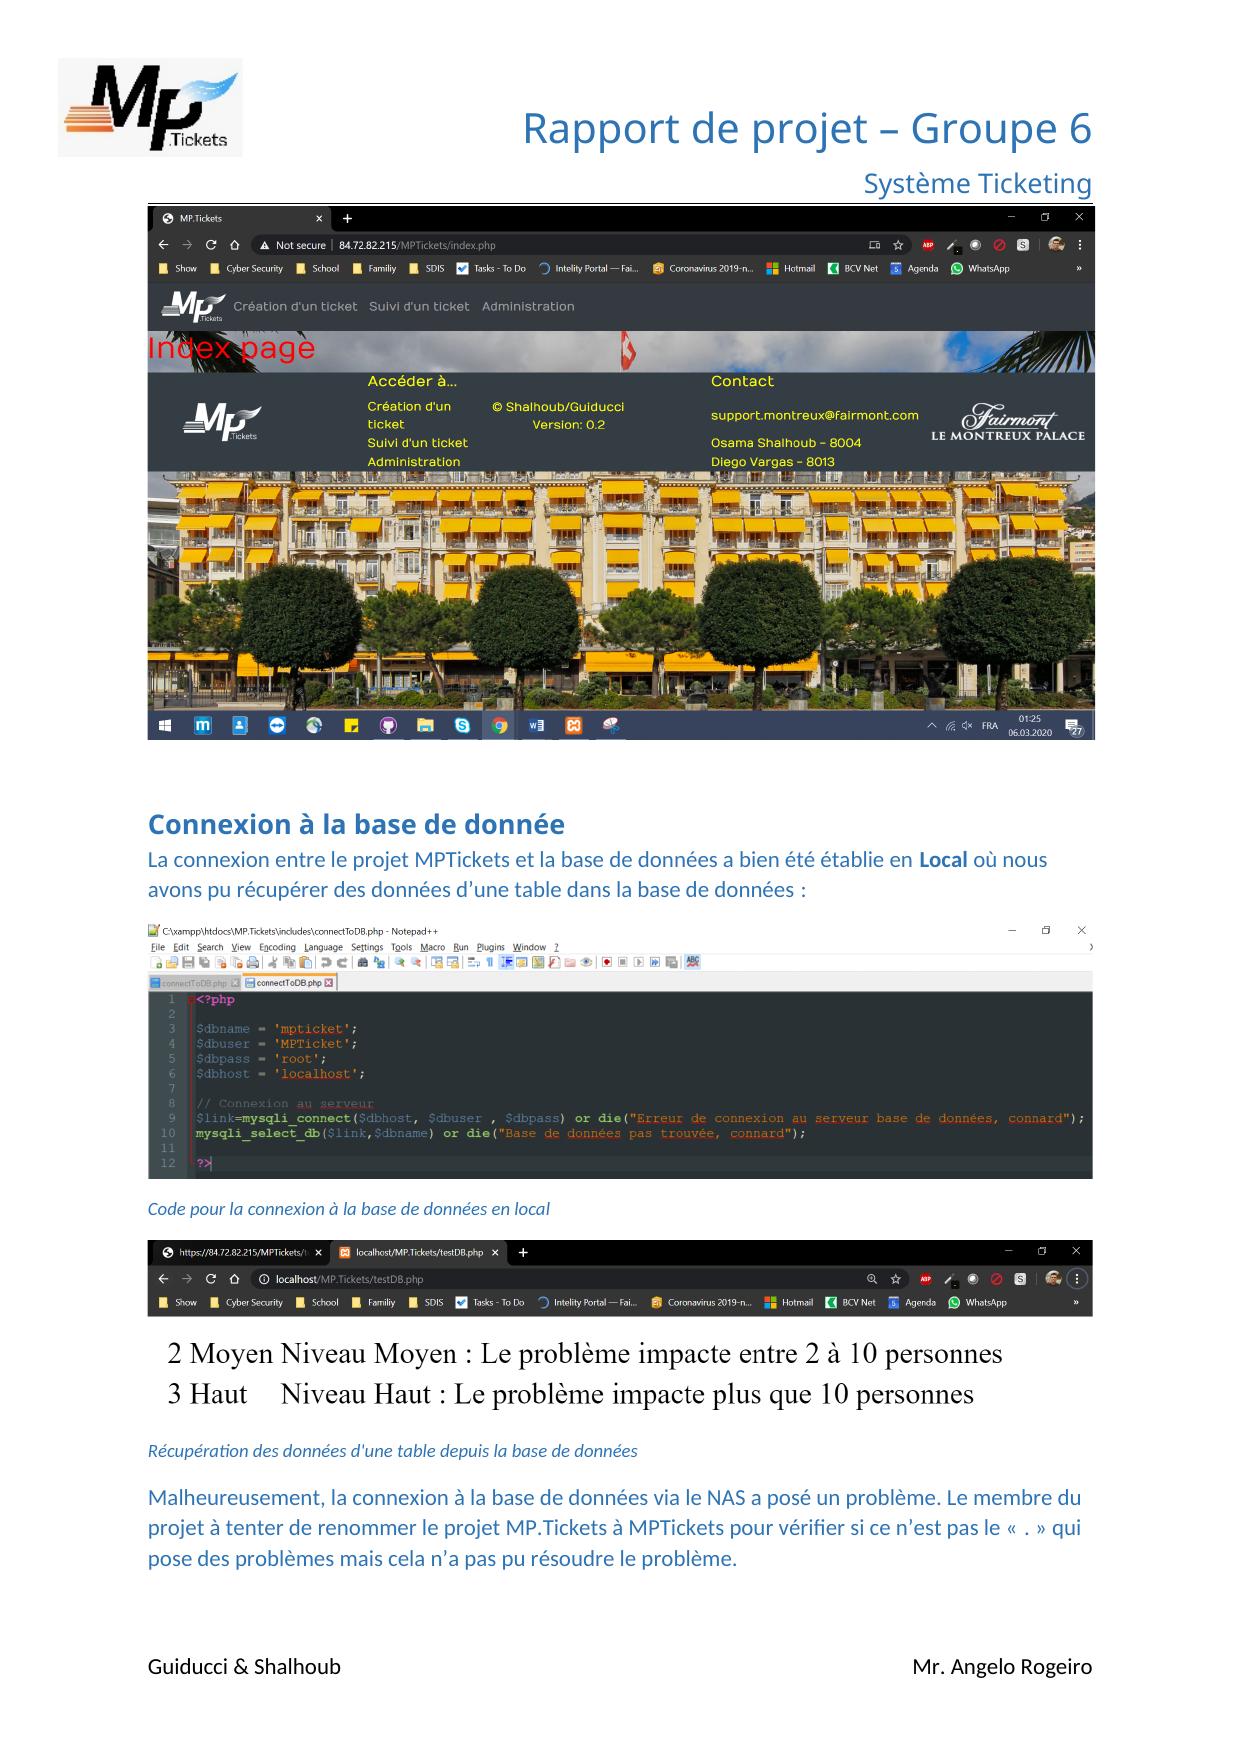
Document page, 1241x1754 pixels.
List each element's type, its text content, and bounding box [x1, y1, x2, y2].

picture [147, 922, 1093, 1179]
picture [58, 58, 243, 157]
text Récupération des données d'une table depuis la base de données [148, 1439, 1093, 1462]
subtitle Connexion à la base de donnée [148, 806, 1093, 842]
text Code pour la connexion à la base de données en local [148, 1197, 1093, 1220]
text La connexion entre le projet MPTickets et la base de données a bien été établie en Local où nous avons pu récupérer des données d’une table dans la base de données : [148, 845, 1093, 904]
picture [147, 1240, 1093, 1421]
text Malheureusement, la connexion à la base de données via le NAS a posé un problème. Le membre du projet à tenter de renommer le projet MP.Tickets à MPTickets pour vérifier si ce n’est pas le « . » qui pose des problèmes mais cela n’a pas pu résoudre le problème. [148, 1483, 1093, 1572]
picture [147, 206, 1096, 740]
